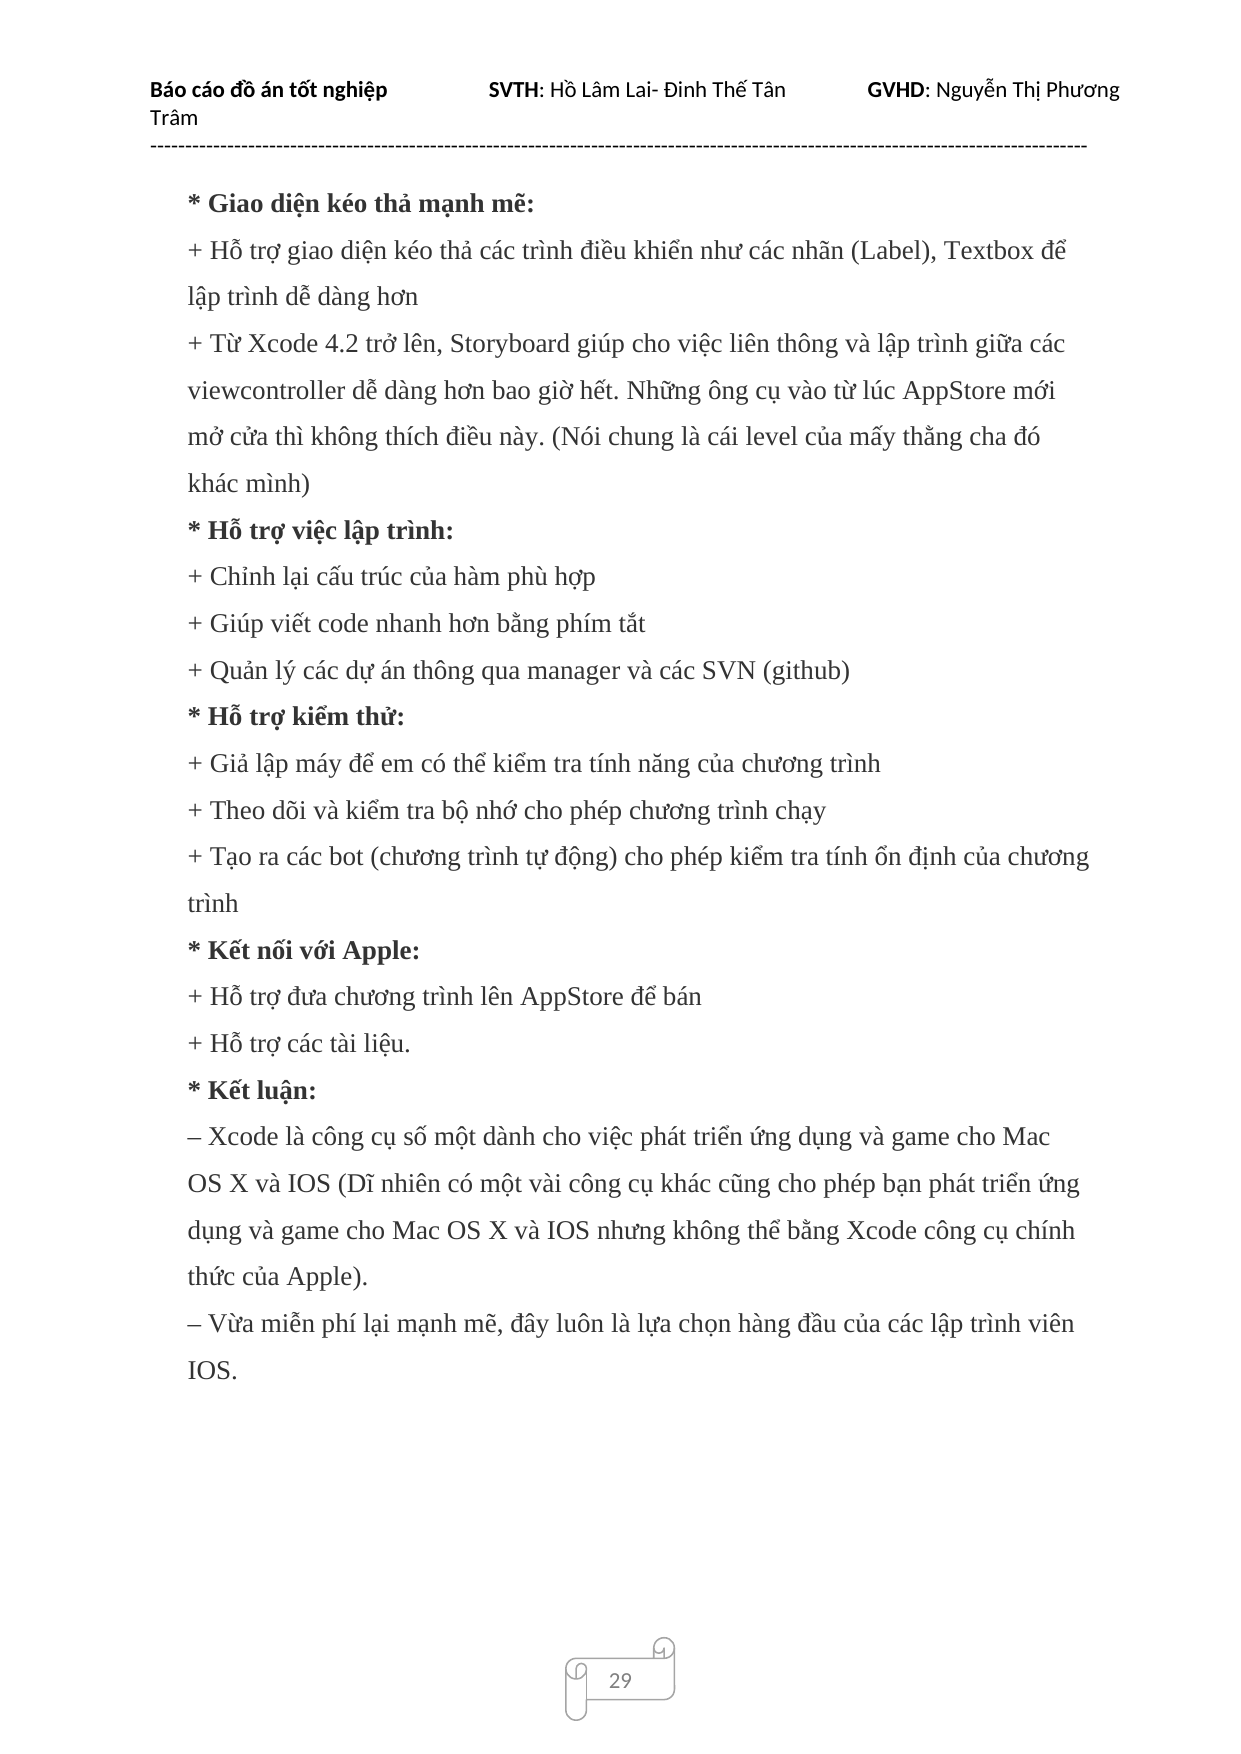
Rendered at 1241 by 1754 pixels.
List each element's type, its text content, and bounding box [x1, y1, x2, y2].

text – Xcode là công cụ số một dành cho việc phát triển ứng dụng và game cho Mac OS X và IOS (Dĩ nhiên có một vài công cụ khác cũng cho phép bạn phát triển ứng dụng và game cho Mac OS X và IOS nhưng không thể bằng Xcode công cụ chính thức của Apple). [187, 1120, 1090, 1292]
text * Giao diện kéo thả mạnh mẽ: [187, 187, 1090, 218]
text * Hỗ trợ việc lập trình: [187, 514, 1090, 545]
text + Theo dõi và kiểm tra bộ nhớ cho phép chương trình chạy [187, 794, 1090, 825]
text + Giả lập máy để em có thể kiểm tra tính năng của chương trình [187, 747, 1090, 778]
text + Từ Xcode 4.2 trở lên, Storyboard giúp cho việc liên thông và lập trình giữa các viewcontroller dễ dàng hơn bao giờ hết. Những ông cụ vào từ lúc AppStore mới mở cửa thì không thích điều này. (Nói chung là cái level của mấy thằng cha đó khác mình) [187, 327, 1090, 498]
text – Vừa miễn phí lại mạnh mẽ, đây luôn là lựa chọn hàng đầu của các lập trình viên IOS. [187, 1307, 1090, 1385]
text + Chỉnh lại cấu trúc của hàm phù hợp [187, 560, 1090, 592]
text + Giúp viết code nhanh hơn bằng phím tắt [187, 607, 1090, 638]
text + Hỗ trợ các tài liệu. [187, 1027, 1090, 1058]
text * Kết nối với Apple: [187, 934, 1090, 965]
text + Hỗ trợ đưa chương trình lên AppStore để bán [187, 980, 1090, 1012]
text * Hỗ trợ kiểm thử: [187, 700, 1090, 732]
text + Quản lý các dự án thông qua manager và các SVN (github) [187, 654, 1090, 685]
text * Kết luận: [187, 1074, 1090, 1105]
text + Tạo ra các bot (chương trình tự động) cho phép kiểm tra tính ổn định của chương trình [187, 840, 1090, 918]
text + Hỗ trợ giao diện kéo thả các trình điều khiển như các nhãn (Label), Textbox để lập trình dễ dàng hơn [187, 234, 1090, 312]
